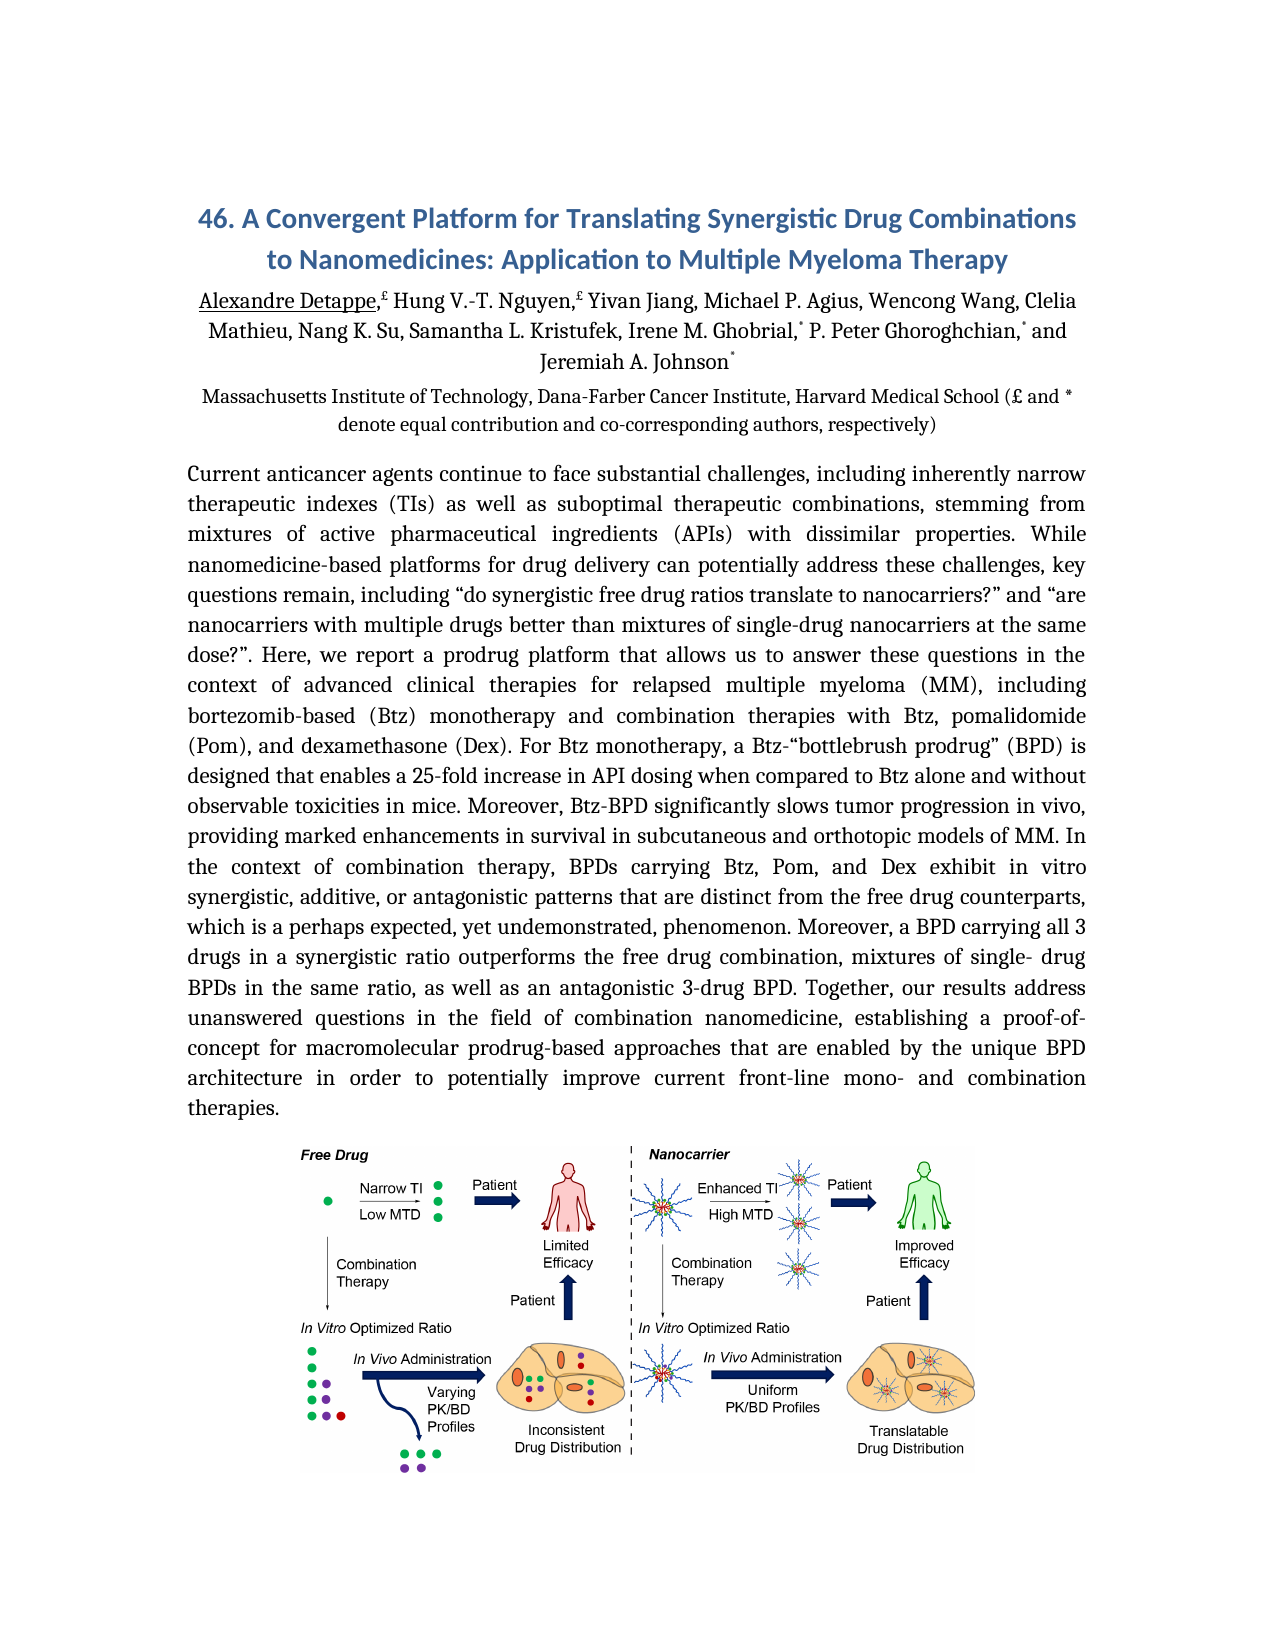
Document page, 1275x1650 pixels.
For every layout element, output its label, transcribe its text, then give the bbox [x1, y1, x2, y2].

text Alexandre Detappe,£ Hung V.-T. Nguyen,£ Yivan Jiang, Michael P. Agius, Wencong Wang, Clelia Mathieu, Nang K. Su, Samantha L. Kristufek, Irene M. Ghobrial,* P. Peter Ghoroghchian,* and Jeremiah A. Johnson* [187, 288, 1087, 375]
text Massachusetts Institute of Technology, Dana-Farber Cancer Institute, Harvard Medical School (£ and * denote equal contribution and co-corresponding authors, respectively) [187, 385, 1087, 436]
text Current anticancer agents continue to face substantial challenges, including inherently narrow therapeutic indexes (TIs) as well as suboptimal therapeutic combinations, stemming from mixtures of active pharmaceutical ingredients (APIs) with dissimilar properties. While nanomedicine-based platforms for drug delivery can potentially address these challenges, key questions remain, including “do synergistic free drug ratios translate to nanocarriers?” and “are nanocarriers with multiple drugs better than mixtures of single-drug nanocarriers at the same dose?”. Here, we report a prodrug platform that allows us to answer these questions in the context of advanced clinical therapies for relapsed multiple myeloma (MM), including bortezomib-based (Btz) monotherapy and combination therapies with Btz, pomalidomide (Pom), and dexamethasone (Dex). For Btz monotherapy, a Btz-“bottlebrush prodrug” (BPD) is designed that enables a 25-fold increase in API dosing when compared to Btz alone and without observable toxicities in mice. Moreover, Btz-BPD significantly slows tumor progression in vivo, providing marked enhancements in survival in subcutaneous and orthotopic models of MM. In the context of combination therapy, BPDs carrying Btz, Pom, and Dex exhibit in vitro synergistic, additive, or antagonistic patterns that are distinct from the free drug counterparts, which is a perhaps expected, yet undemonstrated, phenomenon. Moreover, a BPD carrying all 3 drugs in a synergistic ratio outperforms the free drug combination, mixtures of single- drug BPDs in the same ratio, as well as an antagonistic 3-drug BPD. Together, our results address unanswered questions in the field of combination nanomedicine, establishing a proof-of-concept for macromolecular prodrug-based approaches that are enabled by the unique BPD architecture in order to potentially improve current front-line mono- and combination therapies. [187, 461, 1087, 1122]
picture [300, 1146, 976, 1473]
subtitle 46. A Convergent Platform for Translating Synergistic Drug Combinations to Nanomedicines: Application to Multiple Myeloma Therapy [187, 200, 1087, 277]
